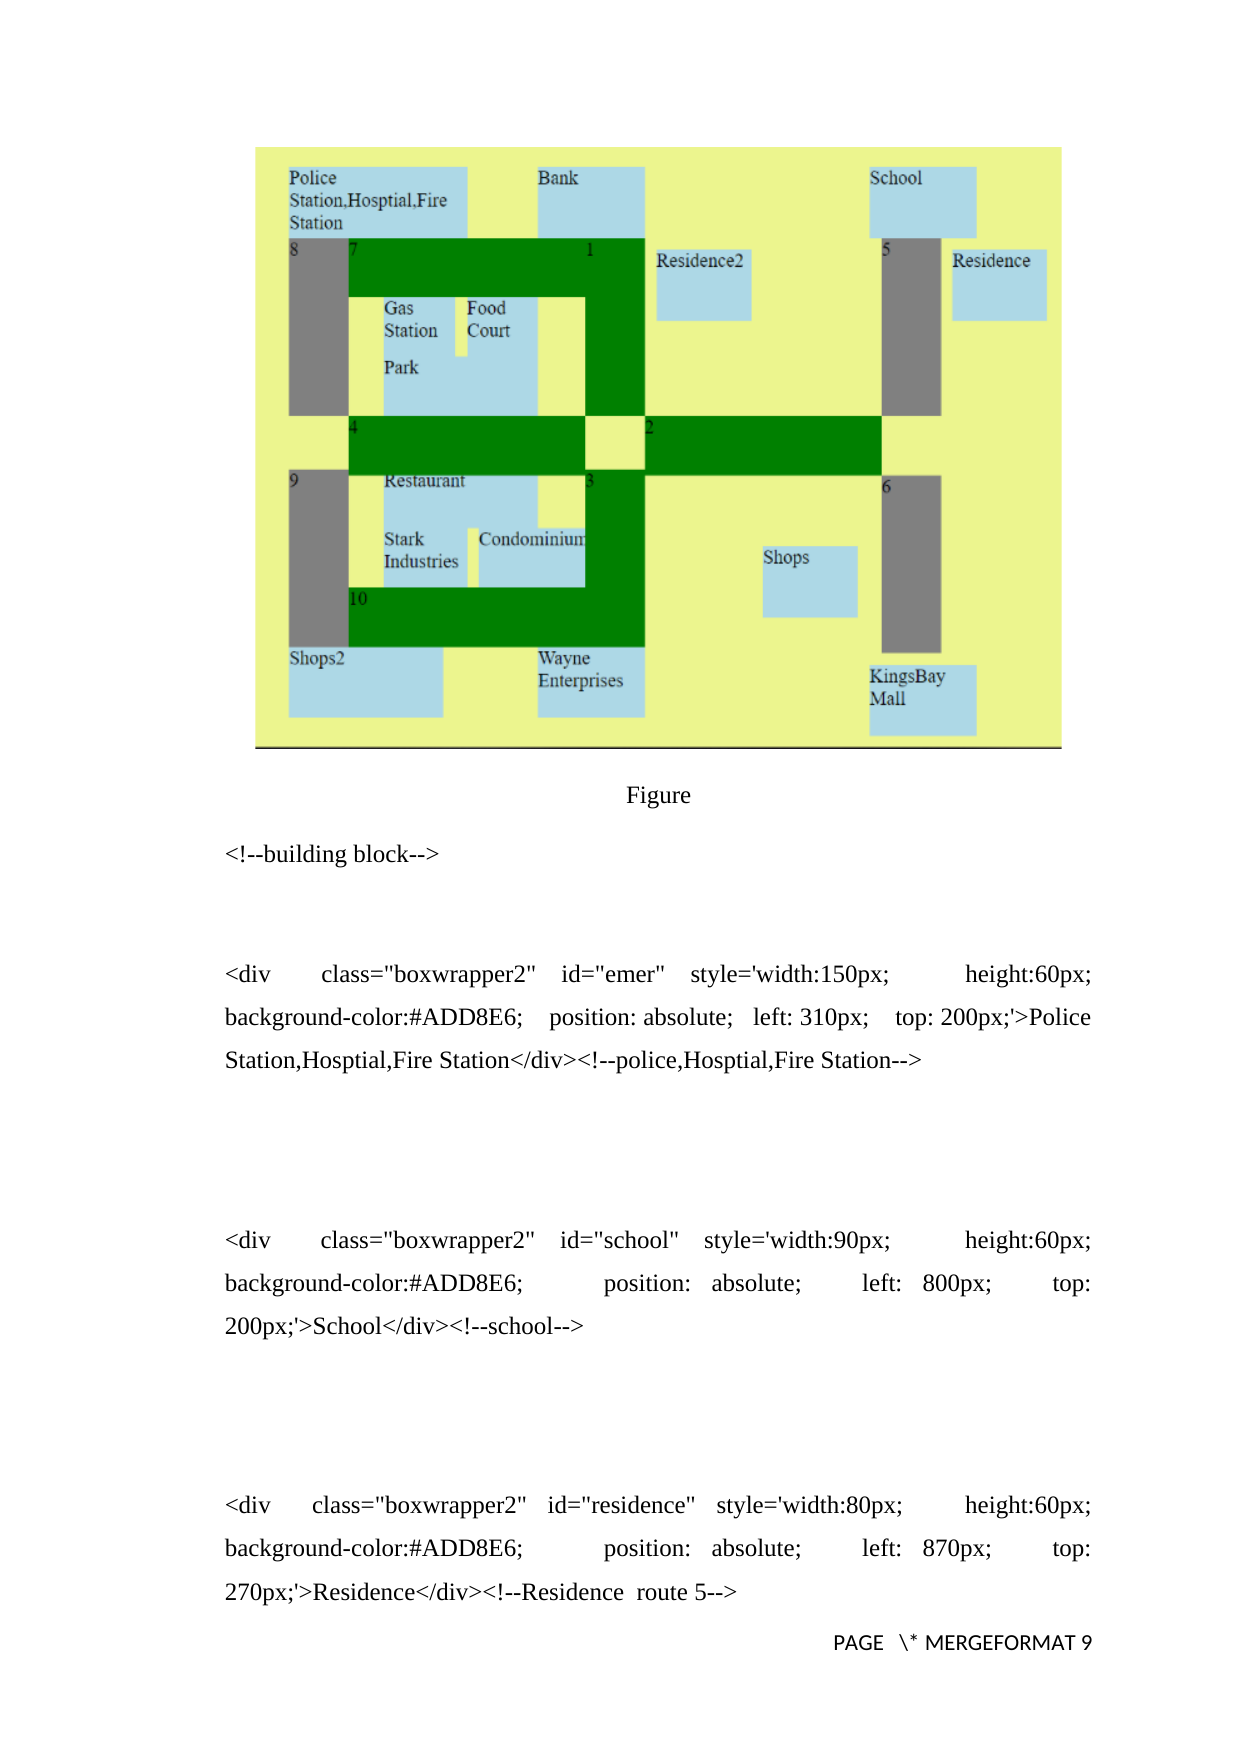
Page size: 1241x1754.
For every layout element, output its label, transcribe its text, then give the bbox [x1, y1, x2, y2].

picture [255, 147, 1062, 749]
text Figure [224, 780, 1092, 808]
text <!--building block--> [224, 839, 1092, 868]
text <div class="boxwrapper2" id="residence" style='width:80px; height:60px; background-color:#ADD8E6; position: absolute; left: 870px; top: 270px;'>Residence</div><!--Residence route 5--> [224, 1490, 1092, 1605]
text <div class="boxwrapper2" id="emer" style='width:150px; height:60px; background-color:#ADD8E6; position: absolute; left: 310px; top: 200px;'>Police Station,Hosptial,Fire Station</div><!--police,Hosptial,Fire Station--> [224, 959, 1092, 1074]
text <div class="boxwrapper2" id="school" style='width:90px; height:60px; background-color:#ADD8E6; position: absolute; left: 800px; top: 200px;'>School</div><!--school--> [224, 1225, 1092, 1340]
